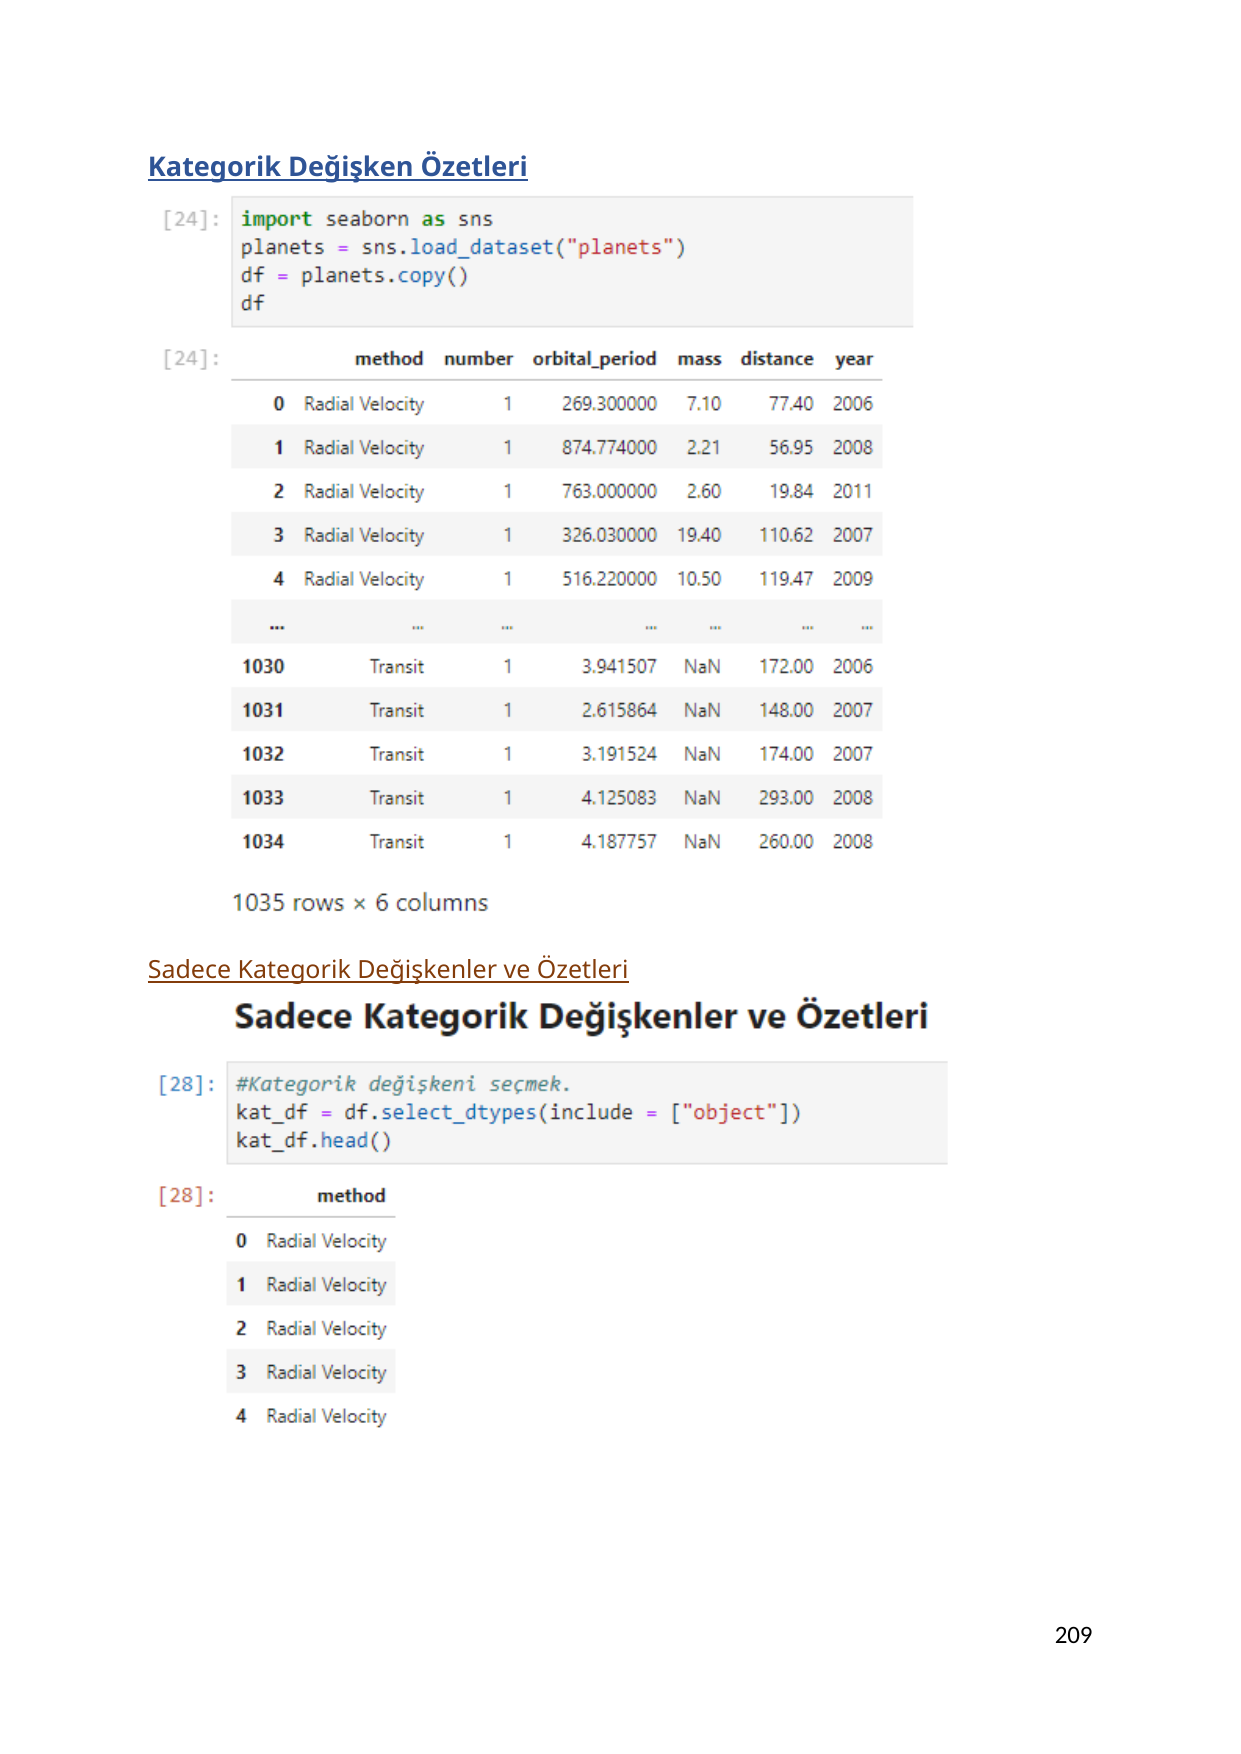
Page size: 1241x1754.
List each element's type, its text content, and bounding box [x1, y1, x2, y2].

picture [147, 187, 914, 933]
subtitle Sadece Kategorik Değişkenler ve Özetleri [148, 952, 1092, 986]
subtitle Kategorik Değişken Özetleri [148, 148, 1092, 184]
picture [147, 988, 948, 1462]
